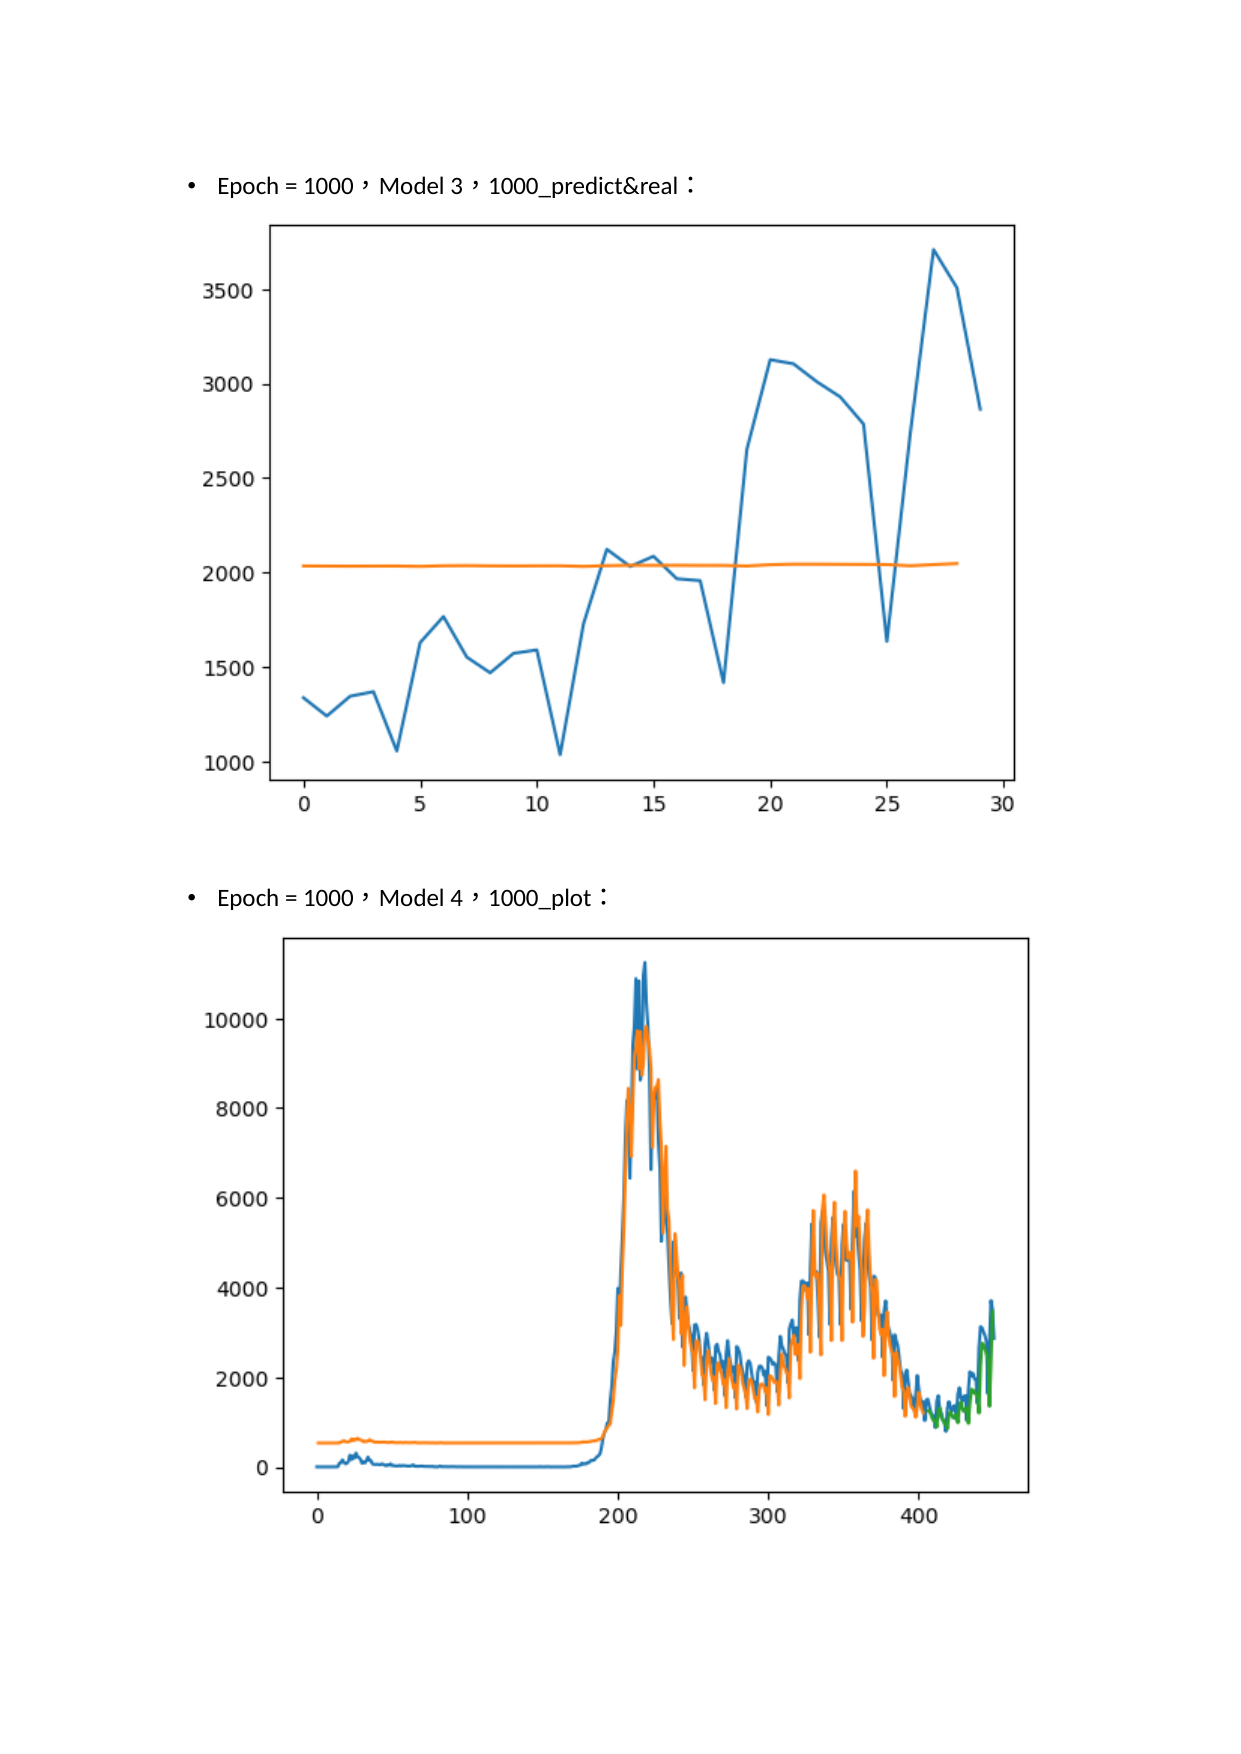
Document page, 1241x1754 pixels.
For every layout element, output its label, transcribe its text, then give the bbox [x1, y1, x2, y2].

picture [187, 211, 1032, 831]
list Epoch = 1000，Model 4，1000_plot： [187, 877, 1053, 914]
list Epoch = 1000，Model 3，1000_predict&real： [187, 164, 1053, 202]
picture [187, 923, 1043, 1543]
